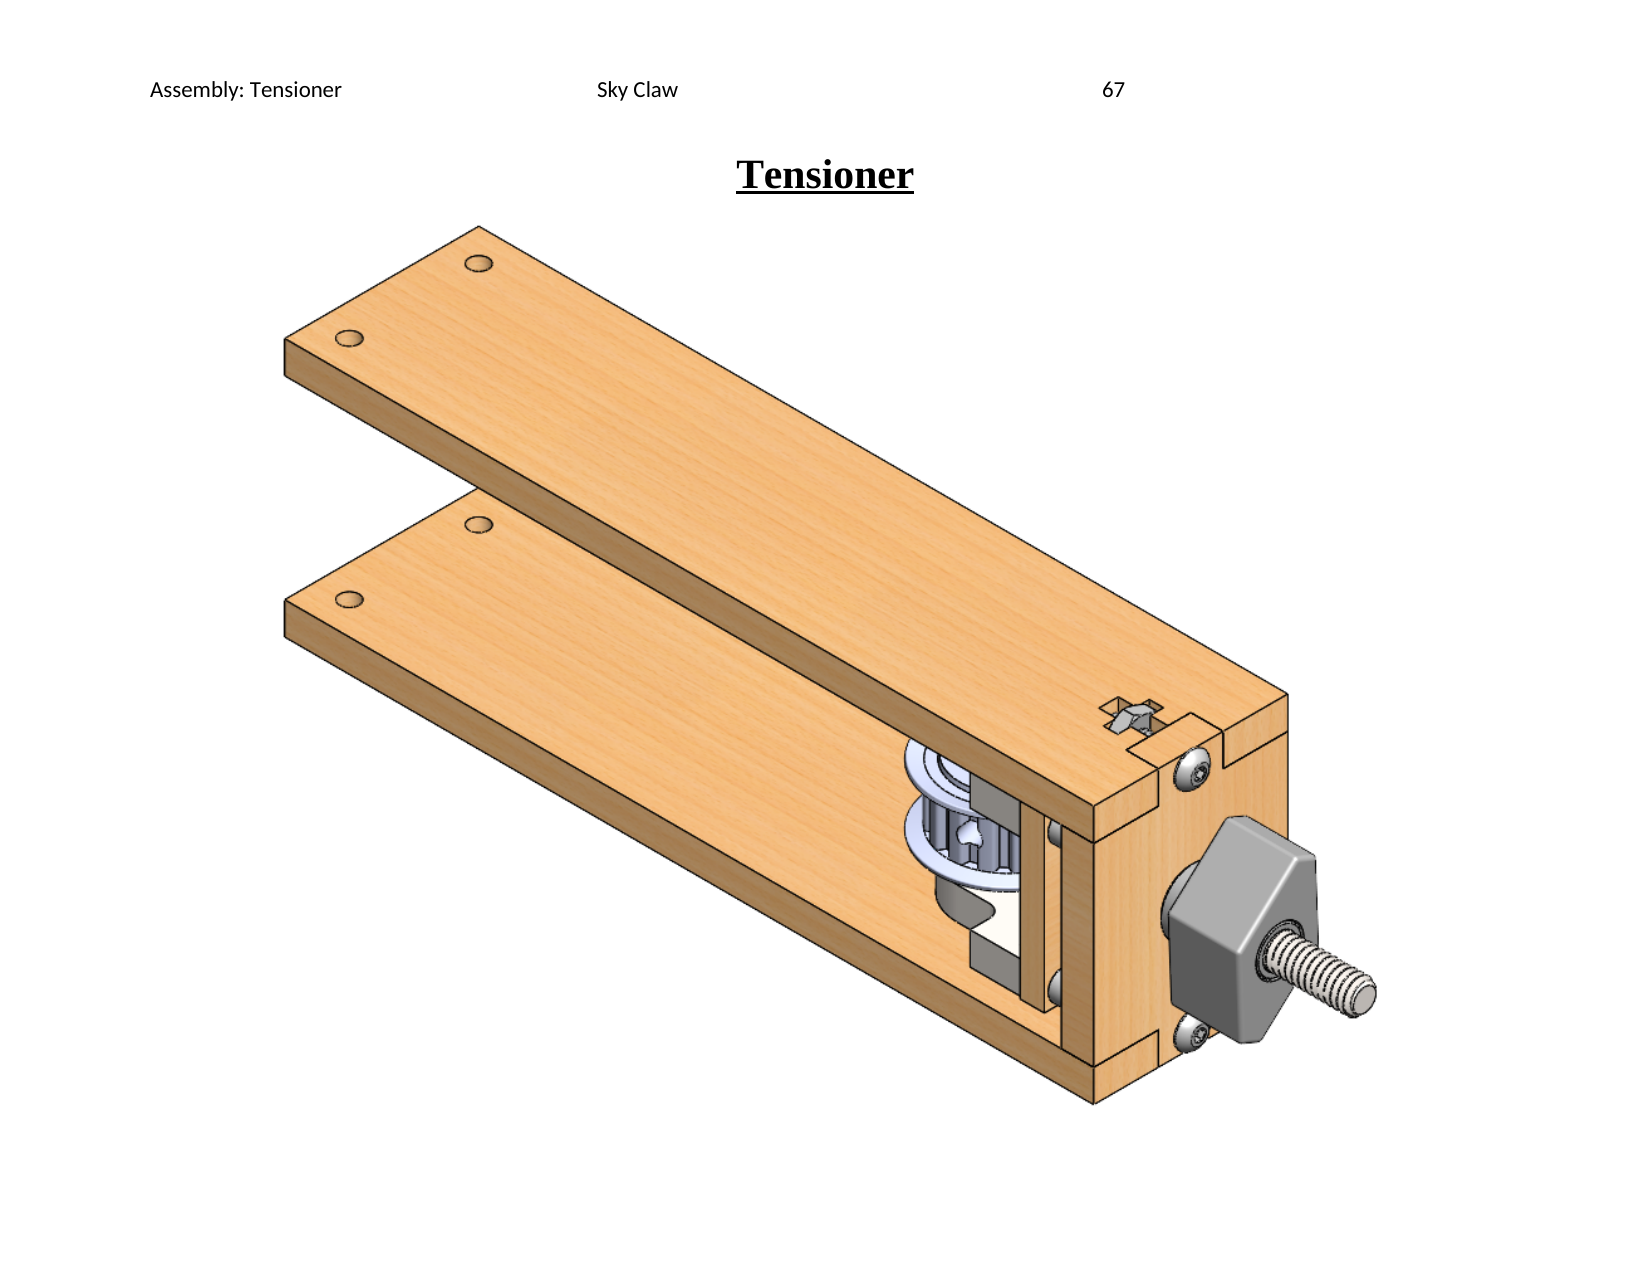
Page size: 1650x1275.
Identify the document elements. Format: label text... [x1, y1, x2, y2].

text Tensioner [150, 150, 1500, 198]
picture [250, 201, 1400, 1124]
